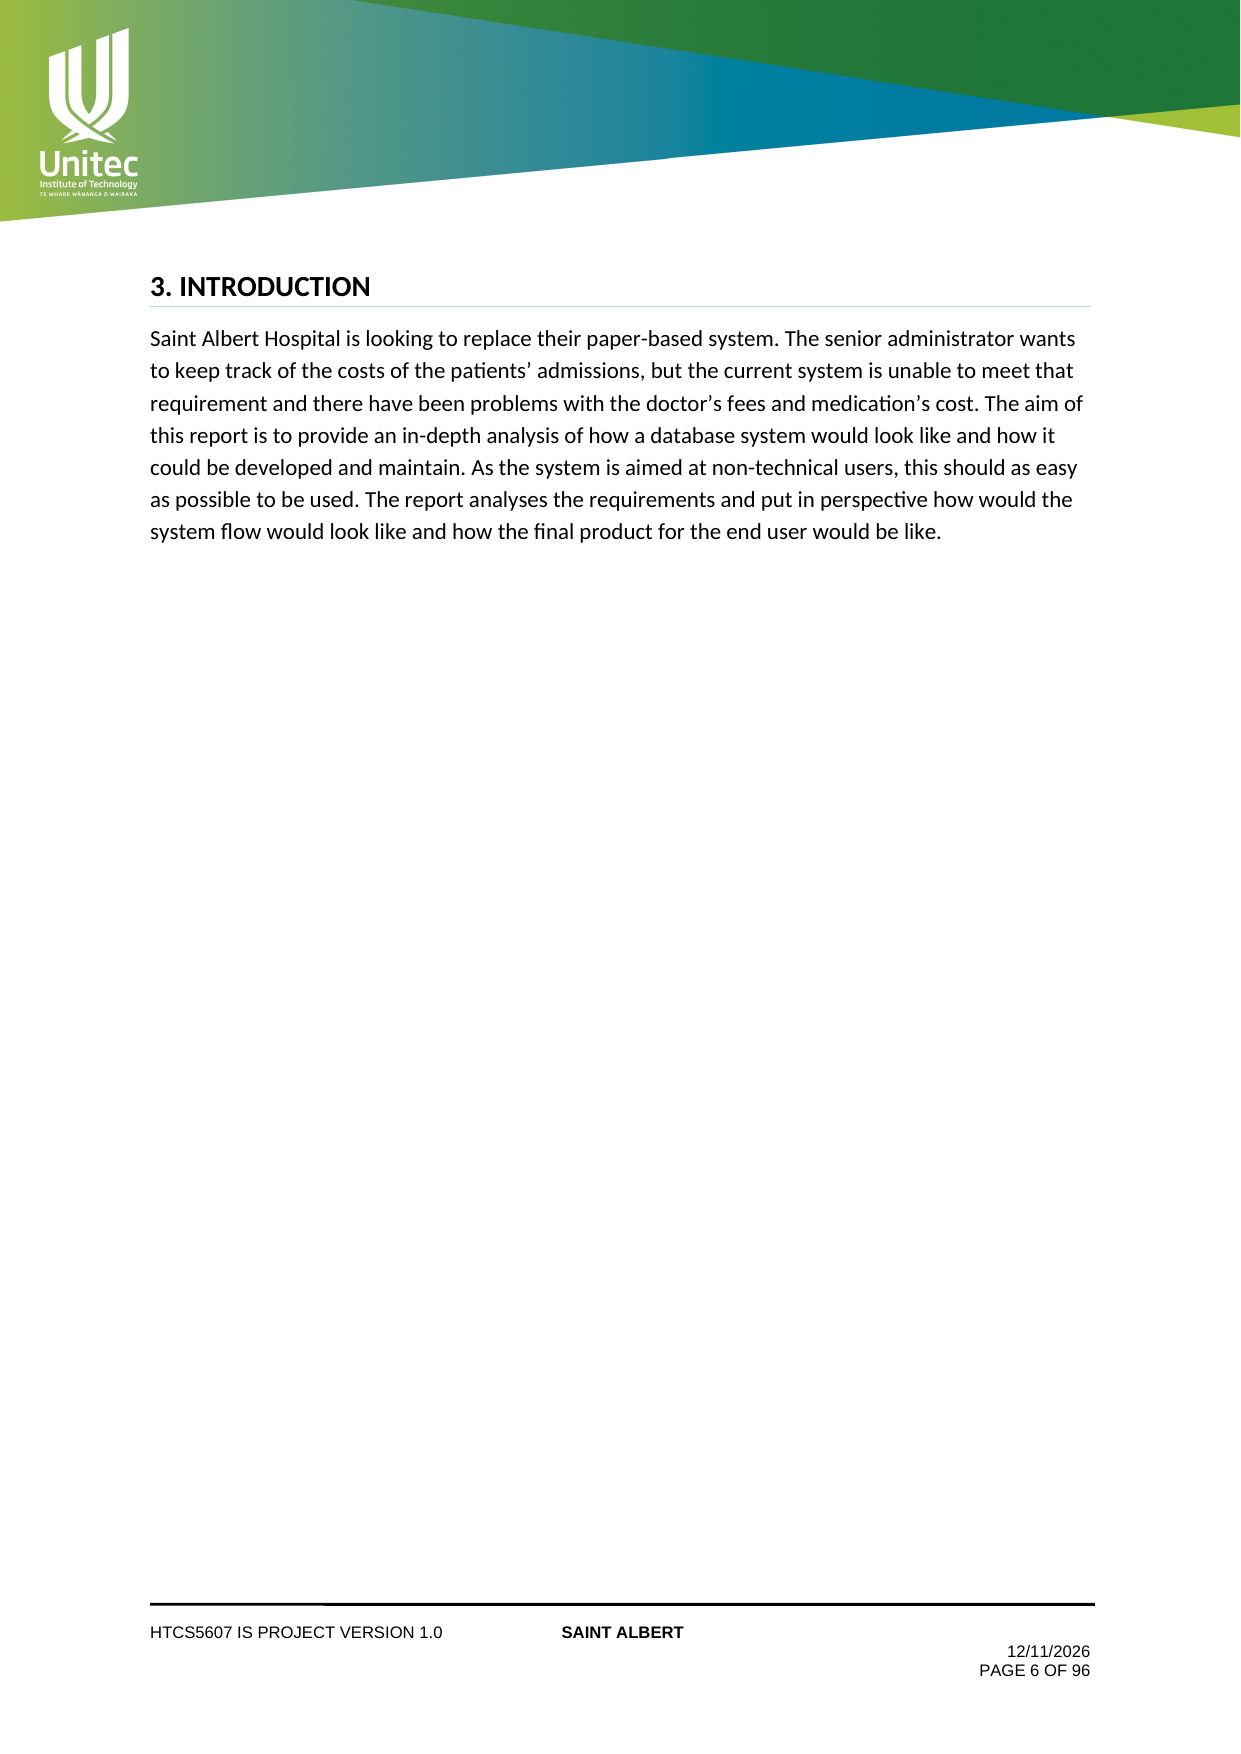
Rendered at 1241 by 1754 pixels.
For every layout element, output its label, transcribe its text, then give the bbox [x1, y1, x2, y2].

text Saint Albert Hospital is looking to replace their paper-based system. The senior administrator wants to keep track of the costs of the patients’ admissions, but the current system is unable to meet that requirement and there have been problems with the doctor’s fees and medication’s cost. The aim of this report is to provide an in-depth analysis of how a database system would look like and how it could be developed and maintain. As the system is aimed at non-technical users, this should as easy as possible to be used. The report analyses the requirements and put in perspective how would the system flow would look like and how the final product for the end user would be like. [150, 324, 1090, 546]
picture [0, 0, 1241, 238]
subtitle 3. Introduction [150, 217, 1090, 306]
